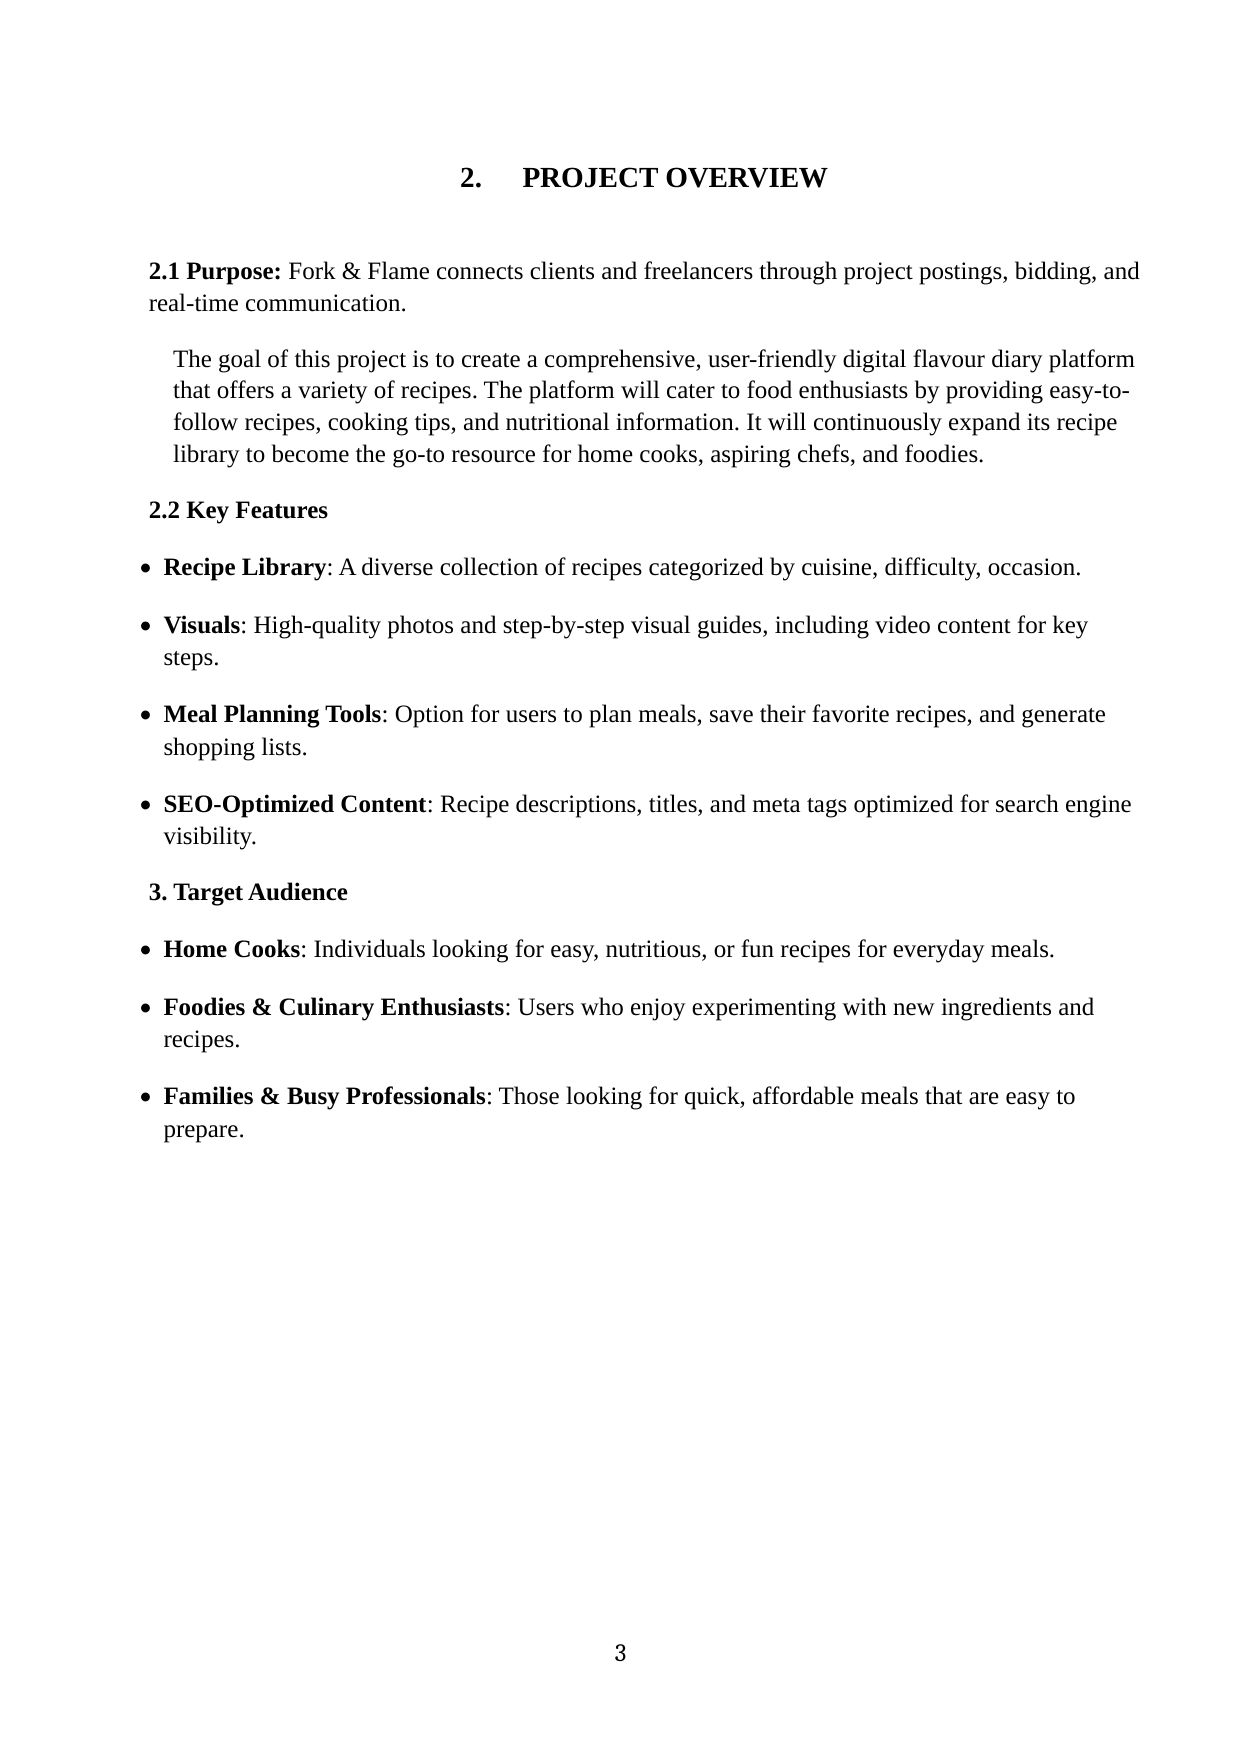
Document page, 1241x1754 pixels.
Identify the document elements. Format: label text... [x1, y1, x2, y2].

text The goal of this project is to create a comprehensive, user-friendly digital flavour diary platform that offers a variety of recipes. The platform will cater to food enthusiasts by providing easy-to-follow recipes, cooking tips, and nutritional information. It will continuously expand its recipe library to become the go-to resource for home cooks, aspiring chefs, and foodies. [173, 344, 1141, 468]
text 2.2 Key Features [148, 495, 1141, 524]
list Recipe Library: A diverse collection of recipes categorized by cuisine, difficulty, occasion. [139, 551, 1141, 581]
list SEO-Optimized Content: Recipe descriptions, titles, and meta tags optimized for search engine visibility. [139, 788, 1141, 850]
list Home Cooks: Individuals looking for easy, nutritious, or fun recipes for everyday meals. [139, 933, 1141, 963]
text 2.1 Purpose: Fork & Flame connects clients and freelancers through project postings, bidding, and real-time communication. [148, 256, 1141, 317]
list Foodies & Culinary Enthusiasts: Users who enjoy experimenting with new ingredients and recipes. [139, 991, 1141, 1053]
list Meal Planning Tools: Option for users to plan meals, save their favorite recipes, and generate shopping lists. [139, 698, 1141, 761]
subtitle PROJECT OVERVIEW [147, 160, 1141, 193]
list Visuals: High-quality photos and step-by-step visual guides, including video content for key steps. [139, 609, 1141, 671]
text 3. Target Audience [148, 877, 1141, 906]
list Families & Busy Professionals: Those looking for quick, affordable meals that are easy to prepare. [139, 1080, 1141, 1143]
